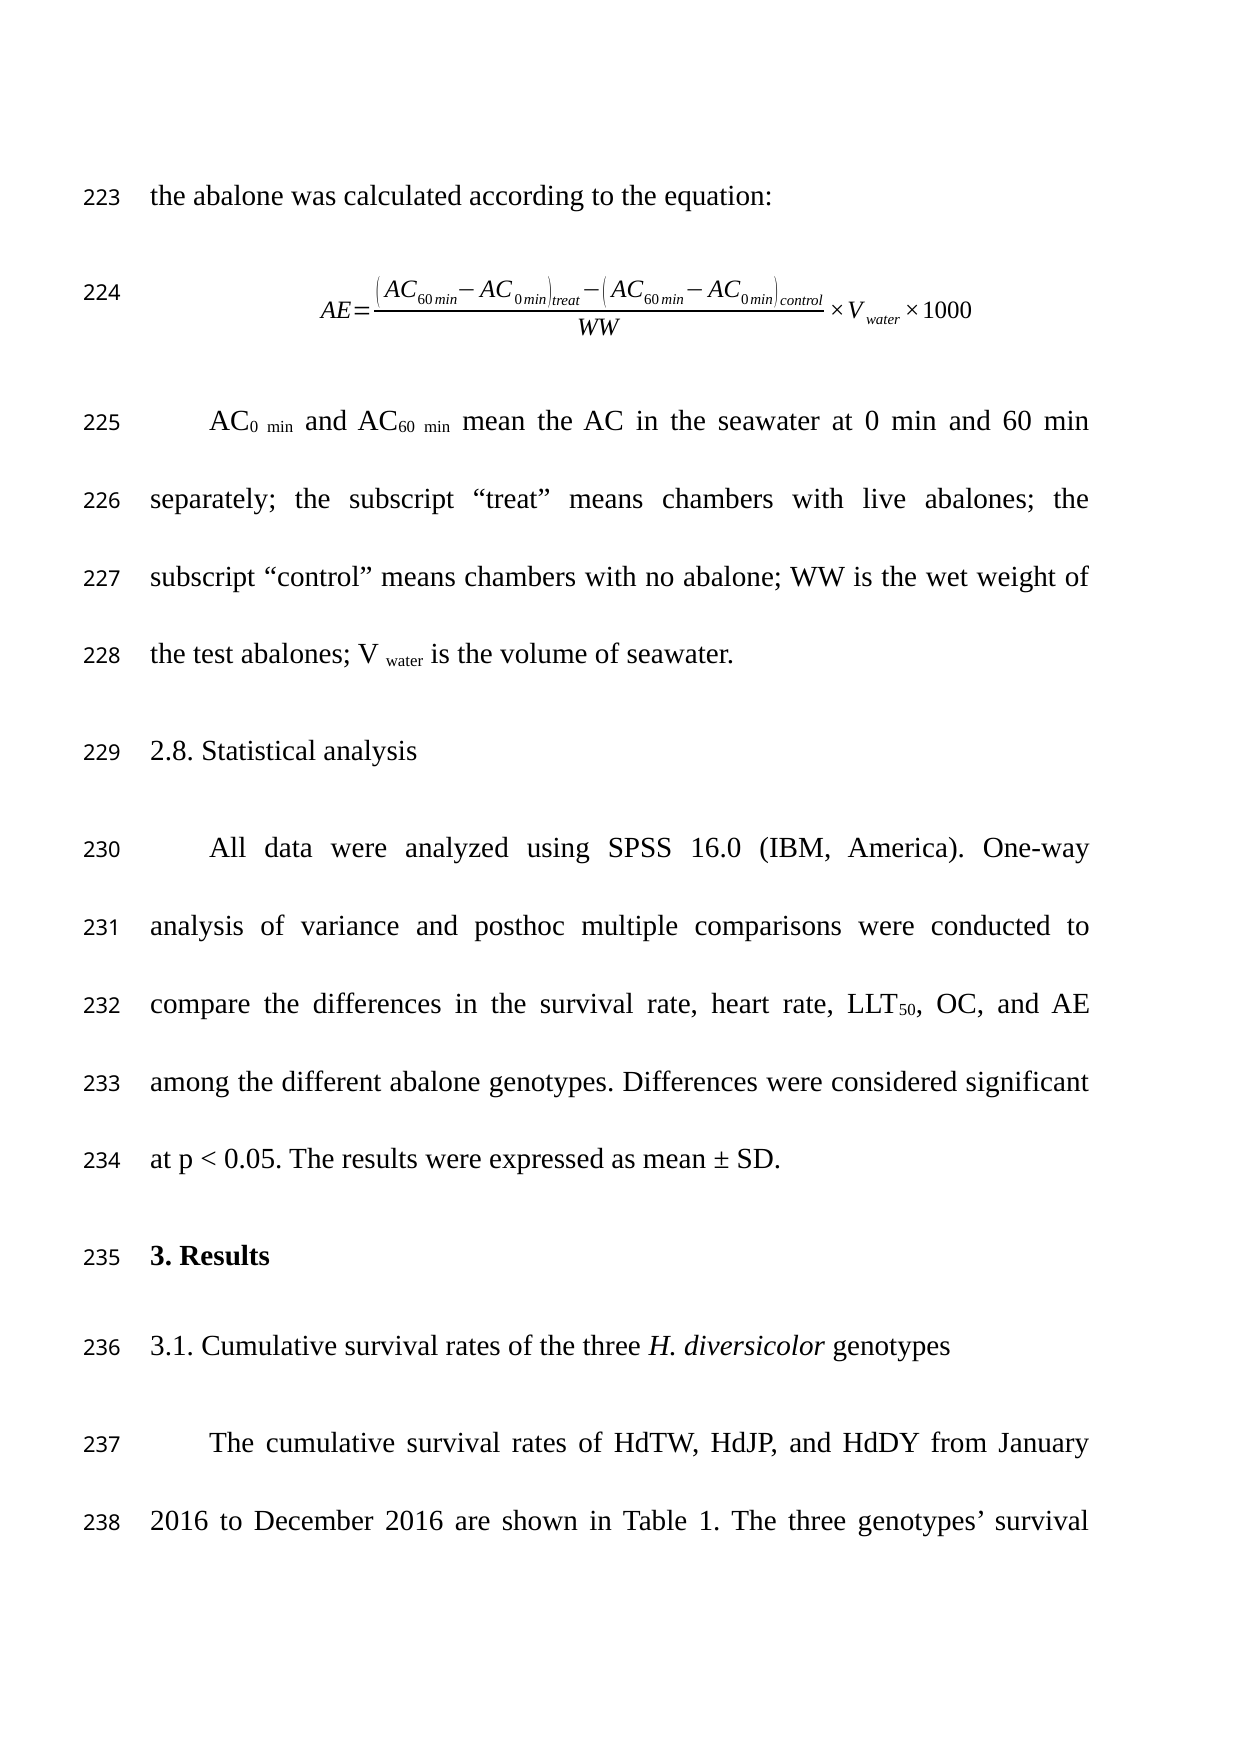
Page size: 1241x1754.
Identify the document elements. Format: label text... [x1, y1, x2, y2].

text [150, 162, 1090, 227]
text 2.8. Statistical analysis [150, 717, 1090, 782]
text 3.1. Cumulative survival rates of the three H. diversicolor genotypes [150, 1312, 1090, 1377]
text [150, 1409, 1090, 1552]
text AC0 min and AC60 min mean the AC in the seawater at 0 min and 60 min separately; the subscript “treat” means chambers with live abalones; the subscript “control” means chambers with no abalone; WW is the wet weight of the test abalones; V water is the volume of seawater. [150, 387, 1090, 686]
list 3. Results [150, 1222, 1090, 1287]
text All data were analyzed using SPSS 16.0 (IBM, America). One-way analysis of variance and posthoc multiple comparisons were conducted to compare the differences in the survival rate, heart rate, LLT50, OC, and AE among the different abalone genotypes. Differences were considered significant at p < 0.05. The results were expressed as mean ± SD. [150, 814, 1090, 1191]
